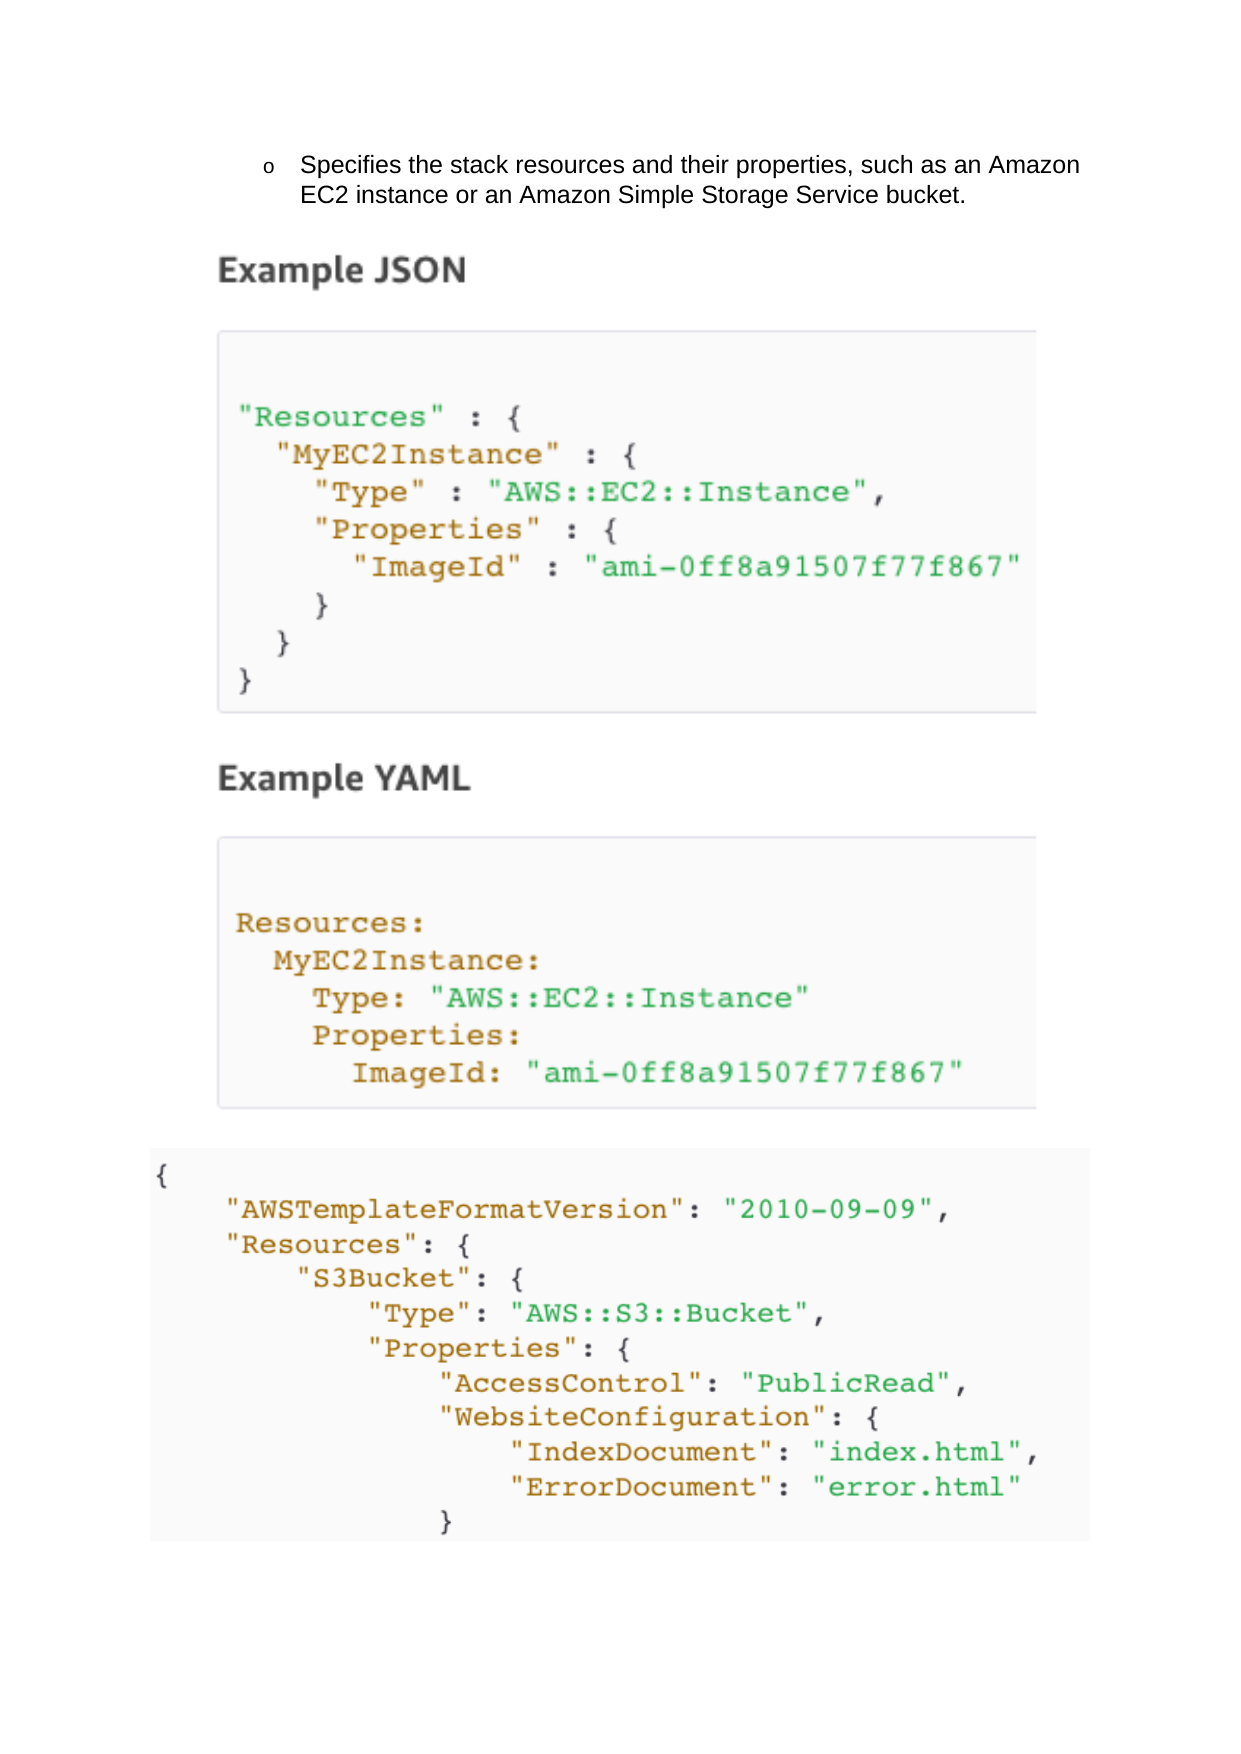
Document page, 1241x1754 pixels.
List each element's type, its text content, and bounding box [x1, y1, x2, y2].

list Specifies the stack resources and their properties, such as an Amazon EC2 instance or an Amazon Simple Storage Service bucket. [262, 150, 1090, 208]
picture [150, 1148, 1091, 1541]
picture [203, 237, 1037, 1120]
